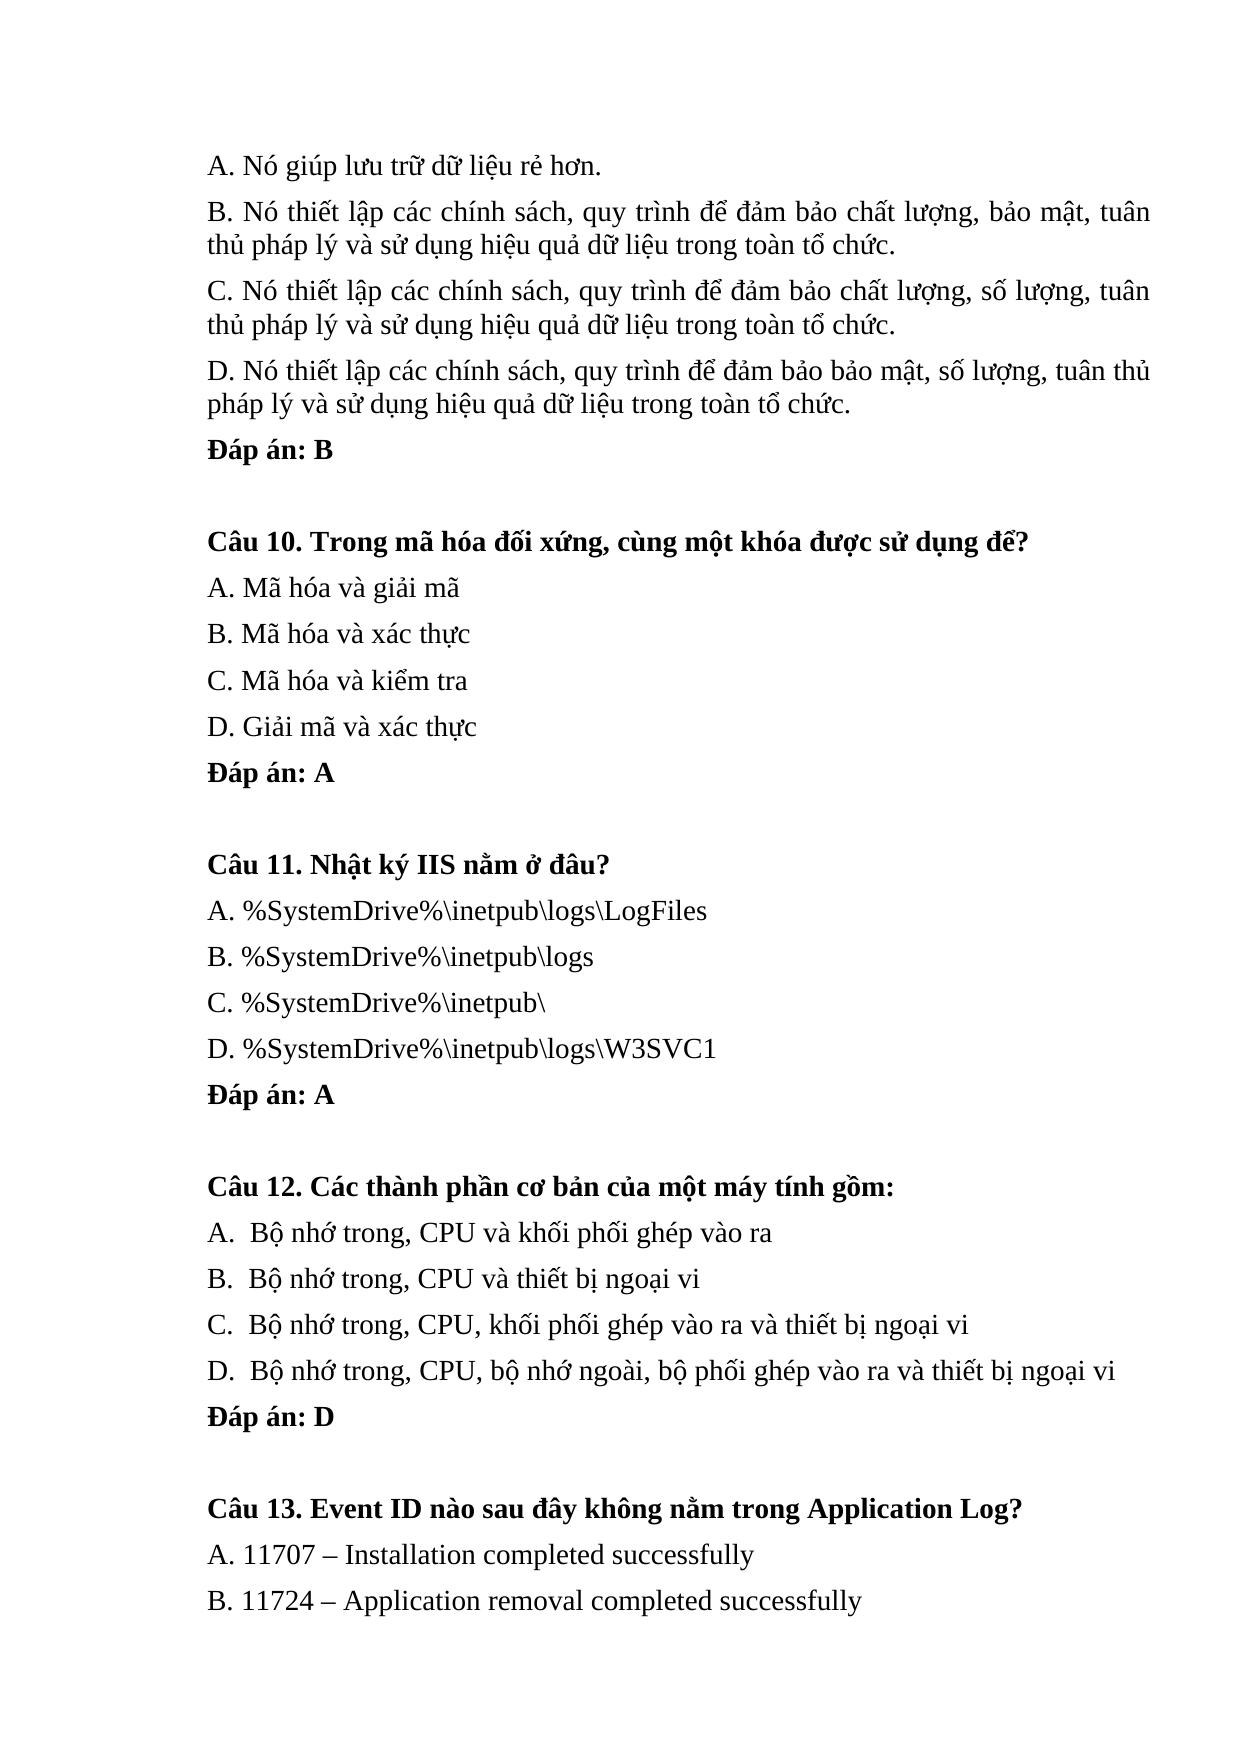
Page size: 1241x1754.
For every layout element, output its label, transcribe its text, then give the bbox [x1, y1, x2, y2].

text A. Nó giúp lưu trữ dữ liệu rẻ hơn. [207, 148, 1152, 181]
text A. %SystemDrive%\inetpub\logs\LogFiles [207, 893, 1152, 926]
text Đáp án: A [207, 1077, 1152, 1111]
text C. Bộ nhớ trong, CPU, khối phối ghép vào ra và thiết bị ngoại vi [207, 1307, 1152, 1341]
text Đáp án: D [207, 1399, 1152, 1433]
text D. Nó thiết lập các chính sách, quy trình để đảm bảo bảo mật, số lượng, tuân thủ pháp lý và sử dụng hiệu quả dữ liệu trong toàn tổ chức. [207, 353, 1152, 420]
text A. 11707 – Installation completed successfully [207, 1537, 1152, 1571]
text Đáp án: A [207, 755, 1152, 788]
text Câu 10. Trong mã hóa đối xứng, cùng một khóa được sử dụng để? [207, 524, 1152, 558]
text Câu 12. Các thành phần cơ bản của một máy tính gồm: [207, 1169, 1152, 1203]
text B. 11724 – Application removal completed successfully [207, 1583, 1152, 1617]
text B. Mã hóa và xác thực [207, 617, 1152, 650]
text B. %SystemDrive%\inetpub\logs [207, 939, 1152, 972]
text C. Mã hóa và kiểm tra [207, 663, 1152, 696]
text B. Nó thiết lập các chính sách, quy trình để đảm bảo chất lượng, bảo mật, tuân thủ pháp lý và sử dụng hiệu quả dữ liệu trong toàn tổ chức. [207, 194, 1152, 261]
text A. Bộ nhớ trong, CPU và khối phối ghép vào ra [207, 1215, 1152, 1249]
text D. %SystemDrive%\inetpub\logs\W3SVC1 [207, 1031, 1152, 1064]
text Câu 11. Nhật ký IIS nằm ở đâu? [207, 847, 1152, 880]
text D. Giải mã và xác thực [207, 709, 1152, 742]
text C. Nó thiết lập các chính sách, quy trình để đảm bảo chất lượng, số lượng, tuân thủ pháp lý và sử dụng hiệu quả dữ liệu trong toàn tổ chức. [207, 273, 1152, 340]
text D. Bộ nhớ trong, CPU, bộ nhớ ngoài, bộ phối ghép vào ra và thiết bị ngoại vi [207, 1353, 1152, 1387]
text A. Mã hóa và giải mã [207, 571, 1152, 604]
text C. %SystemDrive%\inetpub\ [207, 985, 1152, 1018]
text Đáp án: B [207, 432, 1152, 466]
text Câu 13. Event ID nào sau đây không nằm trong Application Log? [207, 1491, 1152, 1525]
text B. Bộ nhớ trong, CPU và thiết bị ngoại vi [207, 1261, 1152, 1295]
